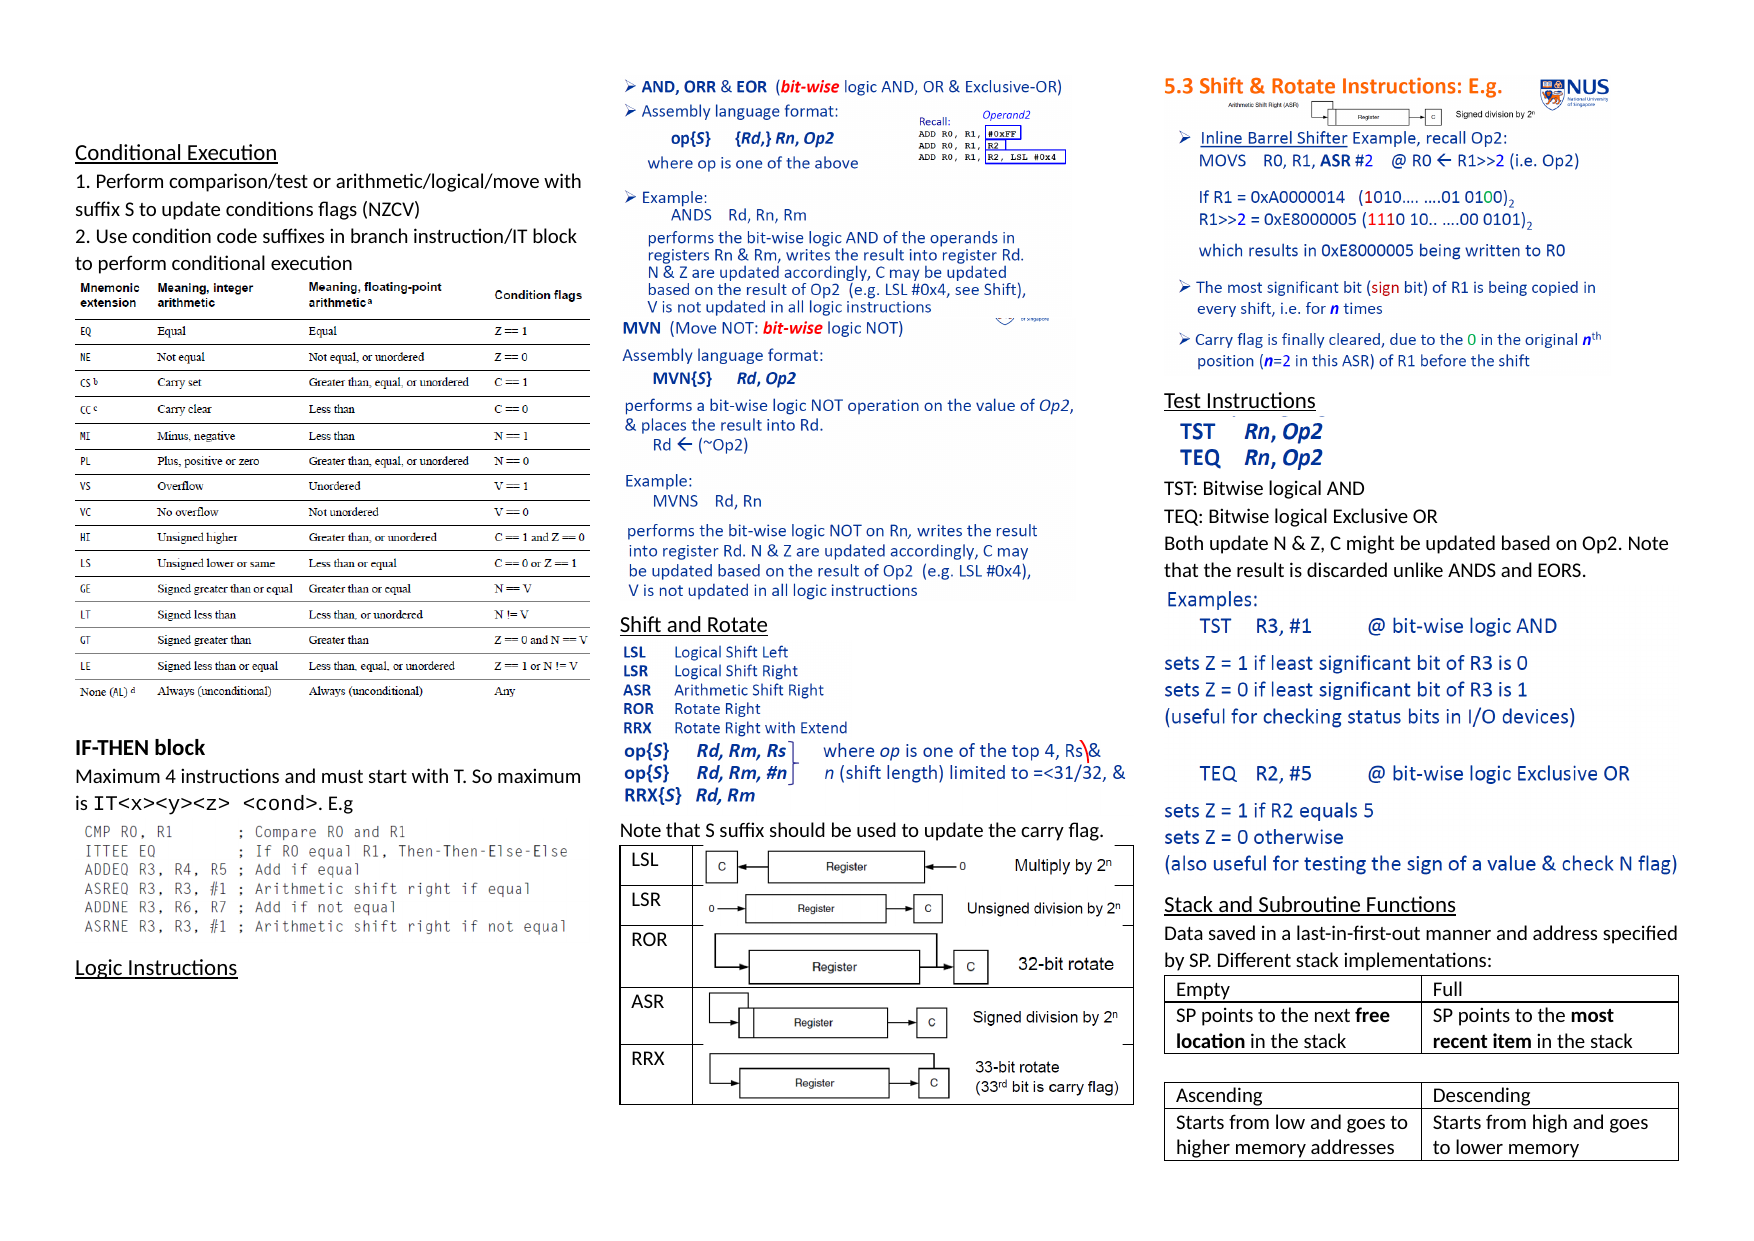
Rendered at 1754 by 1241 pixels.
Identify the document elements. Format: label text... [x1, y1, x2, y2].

table_header Full [1422, 976, 1678, 1001]
text 1. Perform comparison/test or arithmetic/logical/move with suffix S to update conditions flags (NZCV) [75, 168, 590, 221]
table_cell [693, 1045, 703, 1104]
subtitle Stack and Subroutine Functions [1164, 890, 1679, 918]
picture [619, 640, 852, 739]
table_cell SP points to the most recent item in the stack [1422, 1003, 1678, 1053]
text Maximum 4 instructions and must start with T. So maximum is IT<x><y><z> <cond>. E.g [75, 763, 590, 817]
picture [1163, 75, 1612, 376]
picture [1163, 585, 1679, 880]
text Both update N & Z, C might be updated based on Op2. Note that the result is discarded unlike ANDS and EORS. [1164, 530, 1679, 583]
table_header LSL [621, 846, 692, 885]
table_cell Starts from high and goes to lower memory addresses as items are pushed. [1422, 1109, 1678, 1160]
table_header Empty [1165, 976, 1421, 1001]
picture [703, 845, 1123, 987]
subtitle Test Instructions [1164, 386, 1679, 414]
picture [619, 75, 1073, 317]
picture [75, 818, 590, 943]
subtitle Shift and Rotate [619, 611, 1134, 639]
table_cell ROR [621, 926, 692, 987]
table_header Ascending [1165, 1083, 1421, 1108]
table_cell Starts from low and goes to higher memory addresses as items are pushed onto the stack [1165, 1109, 1421, 1160]
table_cell [693, 988, 703, 1044]
table_header Descending [1422, 1083, 1678, 1108]
table_cell [1123, 988, 1133, 1044]
text Data saved in a last-in-first-out manner and address specified by SP. Different stack implementations: [1164, 920, 1679, 973]
subtitle Logic Instructions [75, 953, 590, 981]
text Note that S suffix should be used to update the carry flag. [619, 817, 1134, 843]
table_cell RRX [621, 1045, 692, 1104]
table_header [1115, 846, 1133, 885]
table_cell [693, 886, 703, 925]
picture [75, 277, 590, 701]
picture [703, 988, 1123, 1104]
text 2. Use condition code suffixes in branch instruction/IT block to perform conditional execution [75, 223, 590, 276]
table_header [693, 846, 703, 885]
subtitle IF-THEN block [75, 733, 590, 761]
text TEQ: Bitwise logical Exclusive OR [1164, 503, 1679, 528]
text TST: Bitwise logical AND [1164, 476, 1679, 501]
picture [619, 740, 1135, 816]
table_cell ASR [621, 988, 692, 1044]
table_cell LSR [621, 886, 692, 925]
subtitle Conditional Execution [75, 138, 590, 166]
table_cell [1123, 886, 1133, 925]
picture [1163, 416, 1614, 474]
table_cell [1123, 1045, 1133, 1104]
table_cell [693, 926, 703, 987]
table_cell [1115, 926, 1133, 987]
picture [619, 318, 1076, 601]
table_cell SP points to the next free location in the stack [1165, 1003, 1421, 1053]
